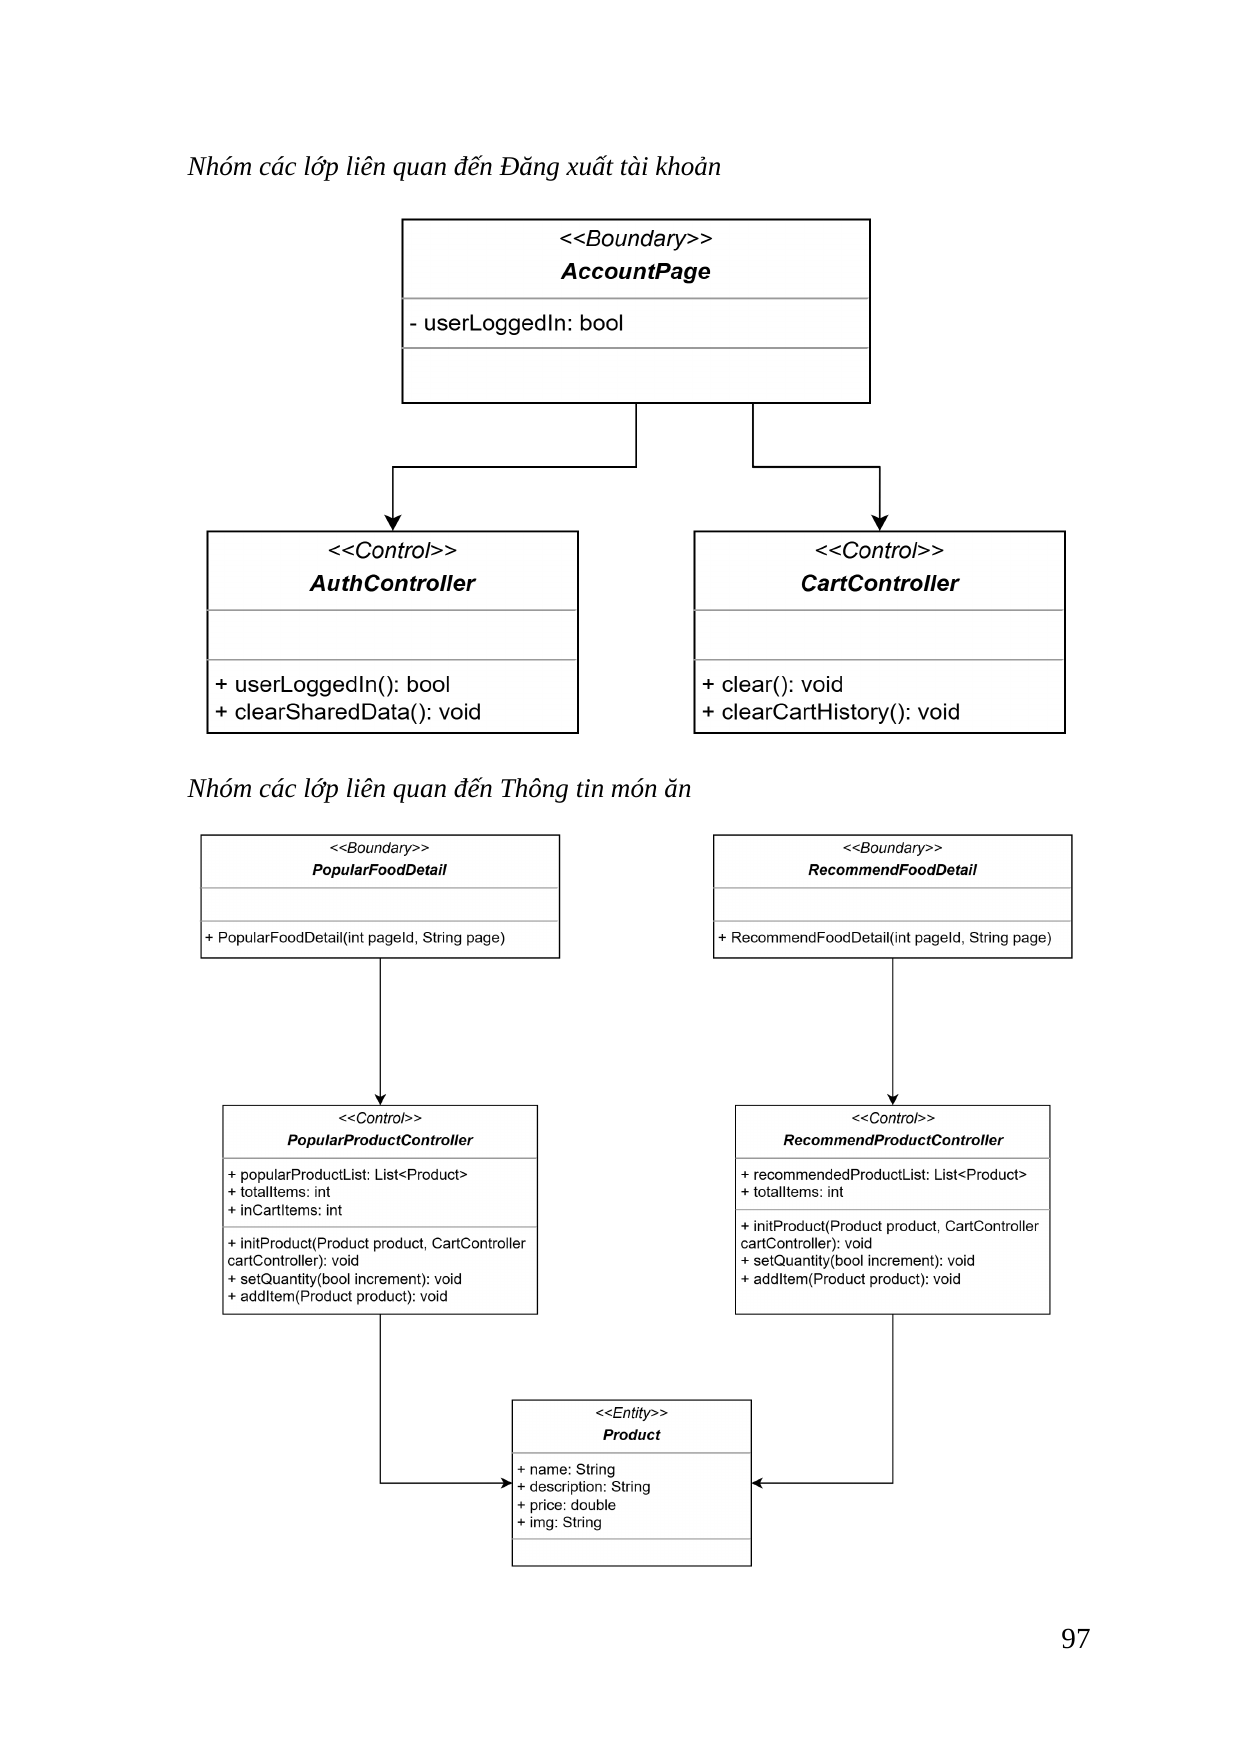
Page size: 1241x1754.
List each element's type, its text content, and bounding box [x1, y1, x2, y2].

picture [187, 200, 1085, 754]
text Nhóm các lớp liên quan đến Thông tin món ăn [187, 772, 1090, 804]
picture [187, 822, 1085, 1580]
text Nhóm các lớp liên quan đến Đăng xuất tài khoản [187, 150, 1090, 181]
